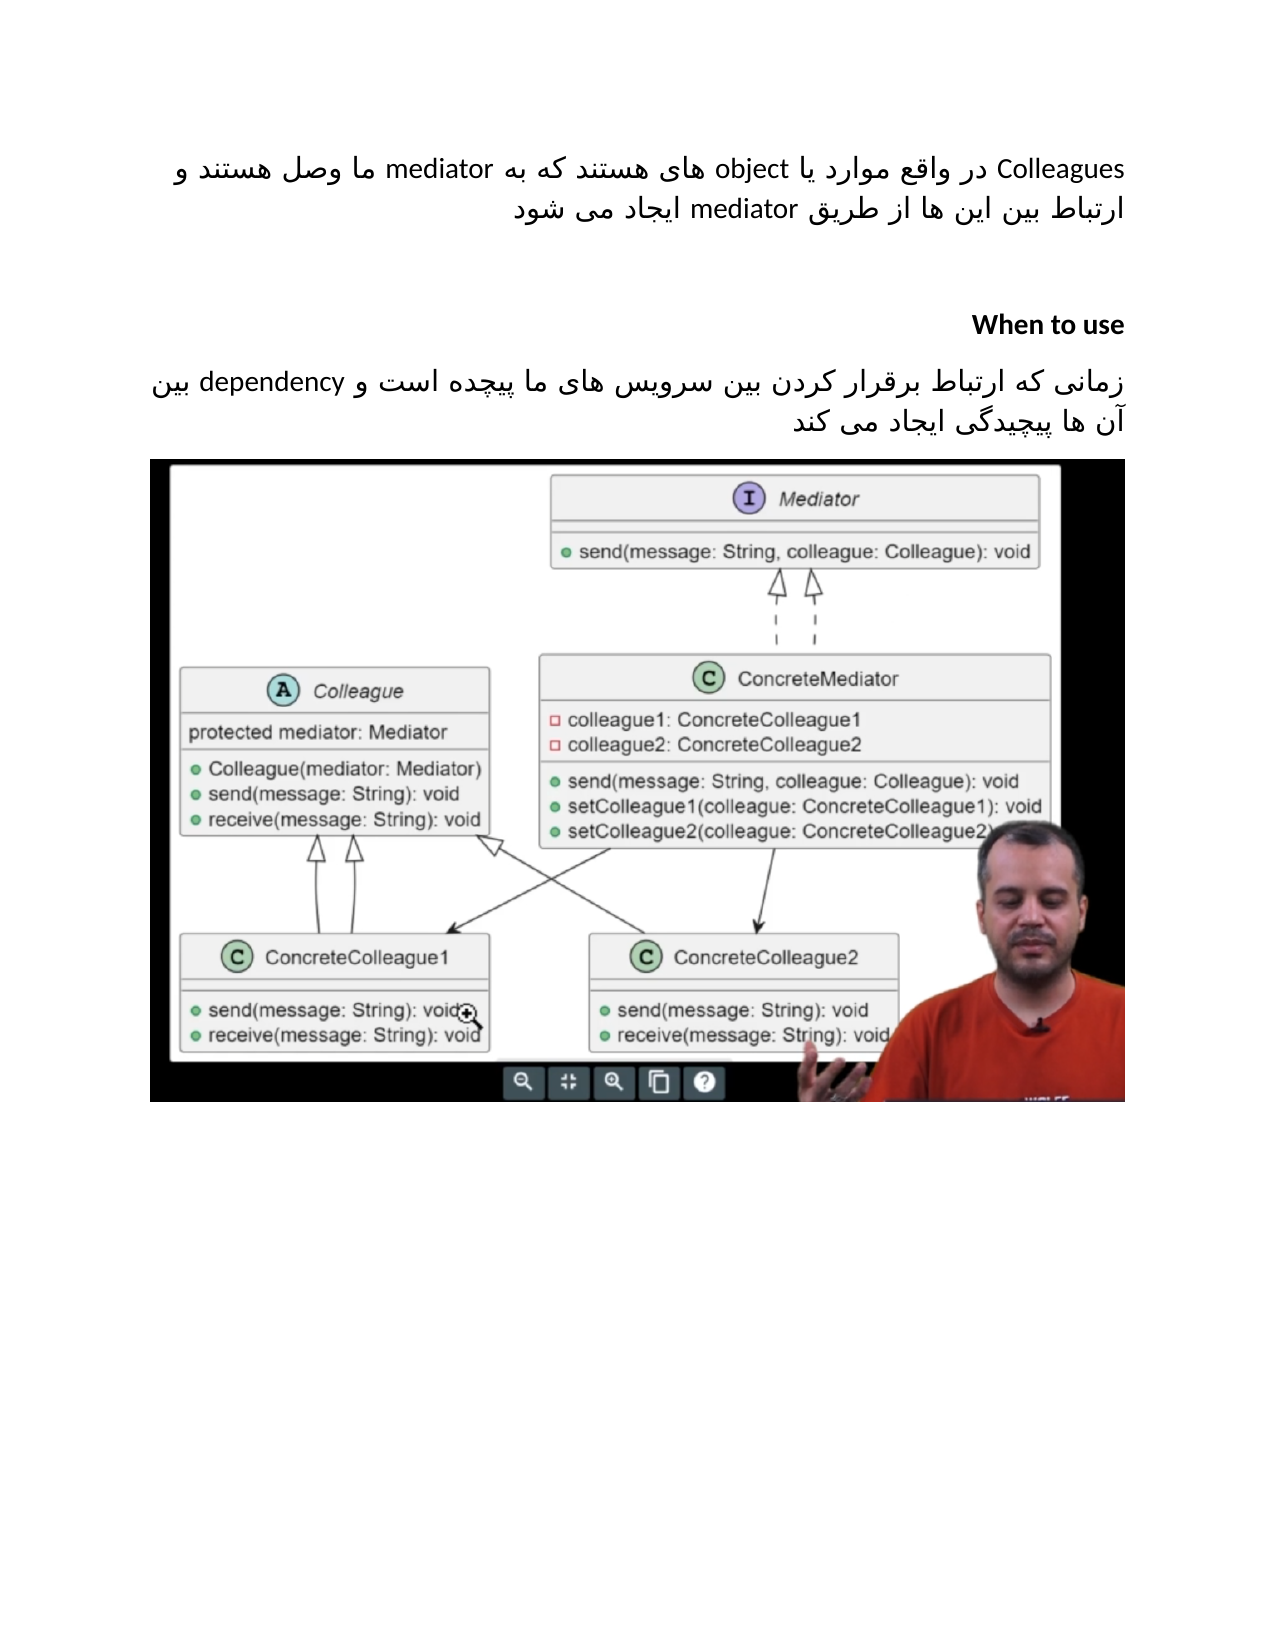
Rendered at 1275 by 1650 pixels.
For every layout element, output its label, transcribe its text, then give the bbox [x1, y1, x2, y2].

picture [150, 459, 1125, 1102]
text When to use [150, 306, 1125, 341]
text زمانی که ارتباط برقرار کردن بین سرویس های ما پیچده است و dependency بین آن ها پیچیدگی ایجاد می کند [150, 363, 1125, 438]
text Colleagues در واقع موارد یا object های هستند که به mediator ما وصل هستند و ارتباط بین این ها از طریق mediator ایجاد می شود [150, 150, 1125, 226]
